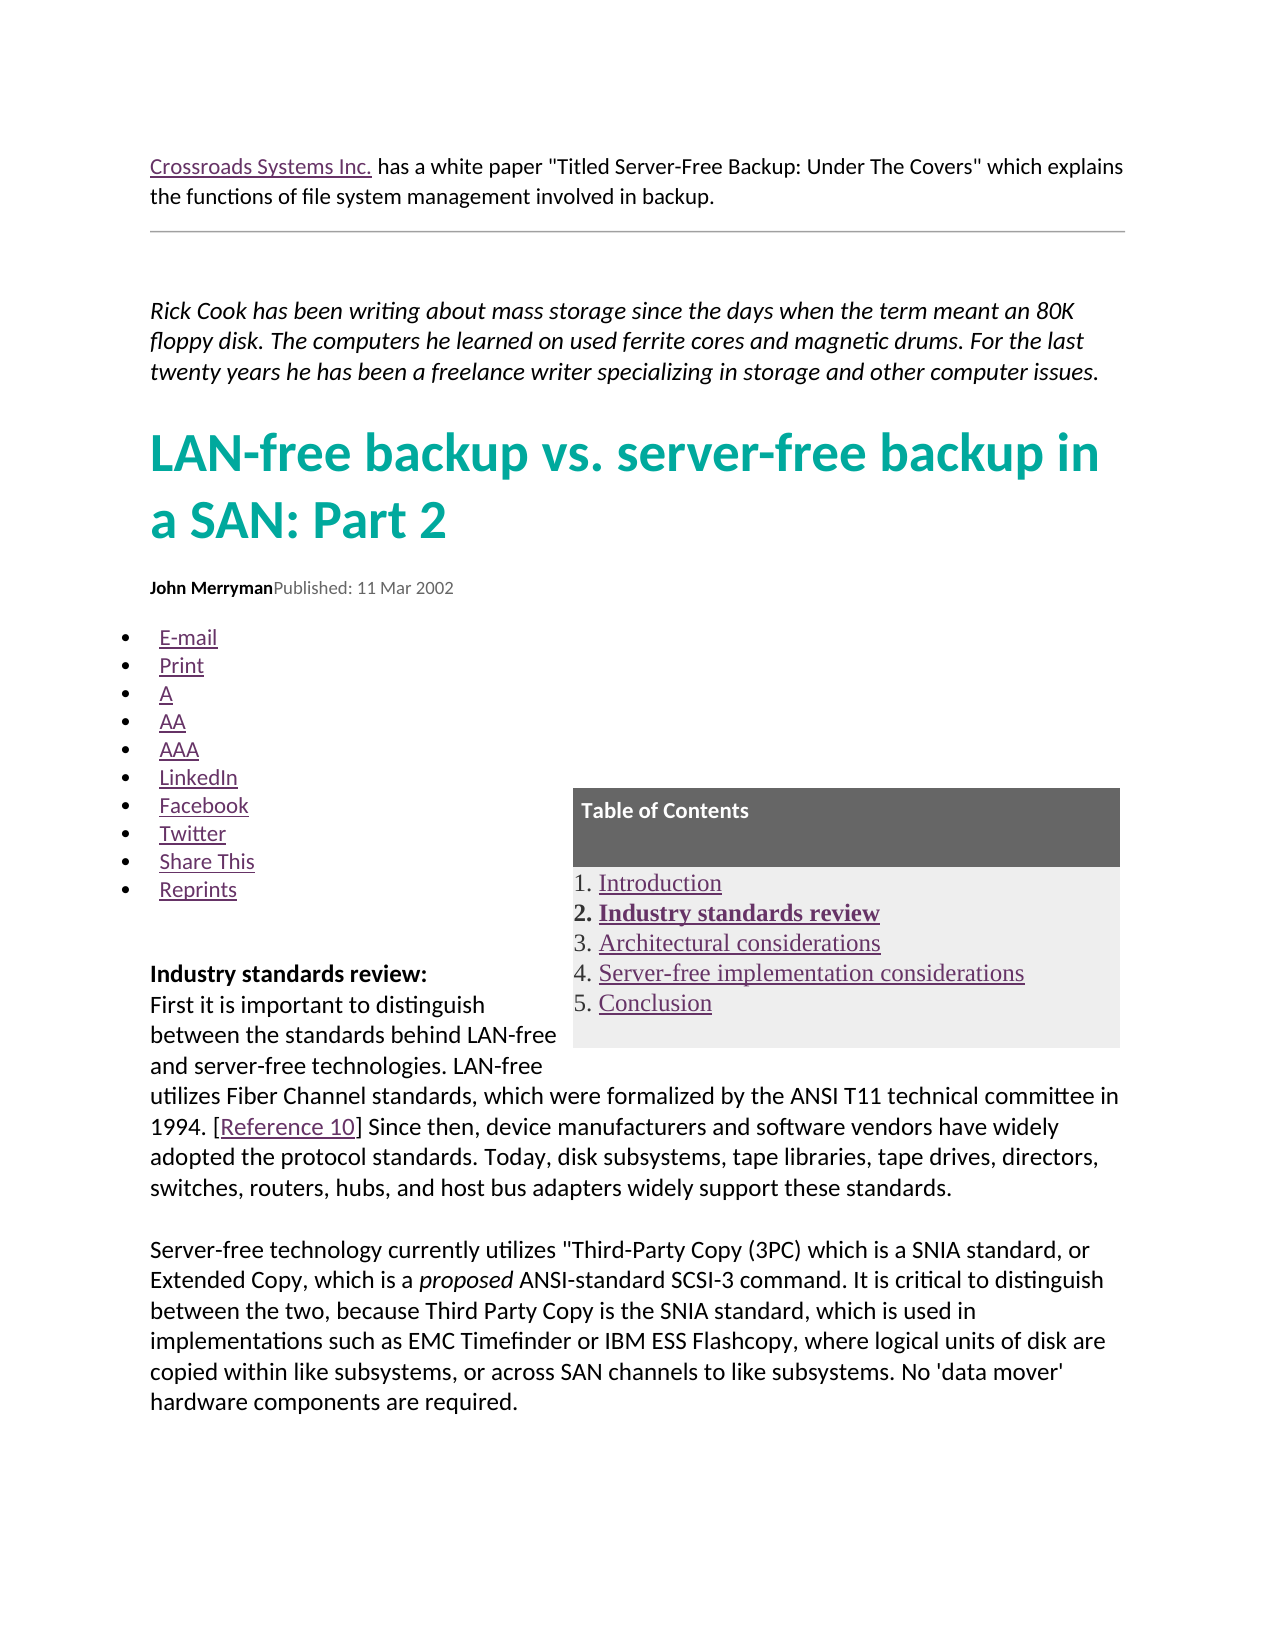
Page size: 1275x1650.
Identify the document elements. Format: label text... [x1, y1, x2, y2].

list Facebook [122, 791, 573, 819]
list Twitter [122, 819, 573, 847]
list E-mail [122, 623, 1125, 651]
list LinkedIn [122, 763, 1125, 791]
list Print [122, 651, 1125, 679]
text Server-free technology currently utilizes "Third-Party Copy (3PC) which is a SNIA standard, or Extended Copy, which is a proposed ANSI-standard SCSI-3 command. It is critical to distinguish between the two, because Third Party Copy is the SNIA standard, which is used in implementations such as EMC Timefinder or IBM ESS Flashcopy, where logical units of disk are copied within like subsystems, or across SAN channels to like subsystems. No 'data mover' hardware components are required. [150, 1234, 1125, 1417]
list A [122, 679, 1125, 707]
text Crossroads Systems Inc. has a white paper "Titled Server-Free Backup: Under The Covers" which explains the functions of file system management involved in backup. [150, 150, 1125, 210]
subtitle LAN-free backup vs. server-free backup in a SAN: Part 2 [150, 418, 1125, 553]
text John MerrymanPublished: 11 Mar 2002 [150, 576, 1125, 599]
list Share This [122, 847, 573, 875]
list AA [122, 707, 1125, 735]
text Industry standards review: First it is important to distinguish between the standards behind LAN-free and server-free technologies. LAN-free utilizes Fiber Channel standards, which were formalized by the ANSI T11 technical committee in 1994. [Reference 10] Since then, device manufacturers and software vendors have widely adopted the protocol standards. Today, disk subsystems, tape libraries, tape drives, directors, switches, routers, hubs, and host bus adapters widely support these standards. [150, 958, 1125, 1203]
list Reprints [122, 875, 573, 903]
list AAA [122, 735, 1125, 763]
text Rick Cook has been writing about mass storage since the days when the term meant an 80K floppy disk. The computers he learned on used ferrite cores and magnetic drums. For the last twenty years he has been a freelance writer specializing in storage and other computer issues. [150, 295, 1125, 387]
